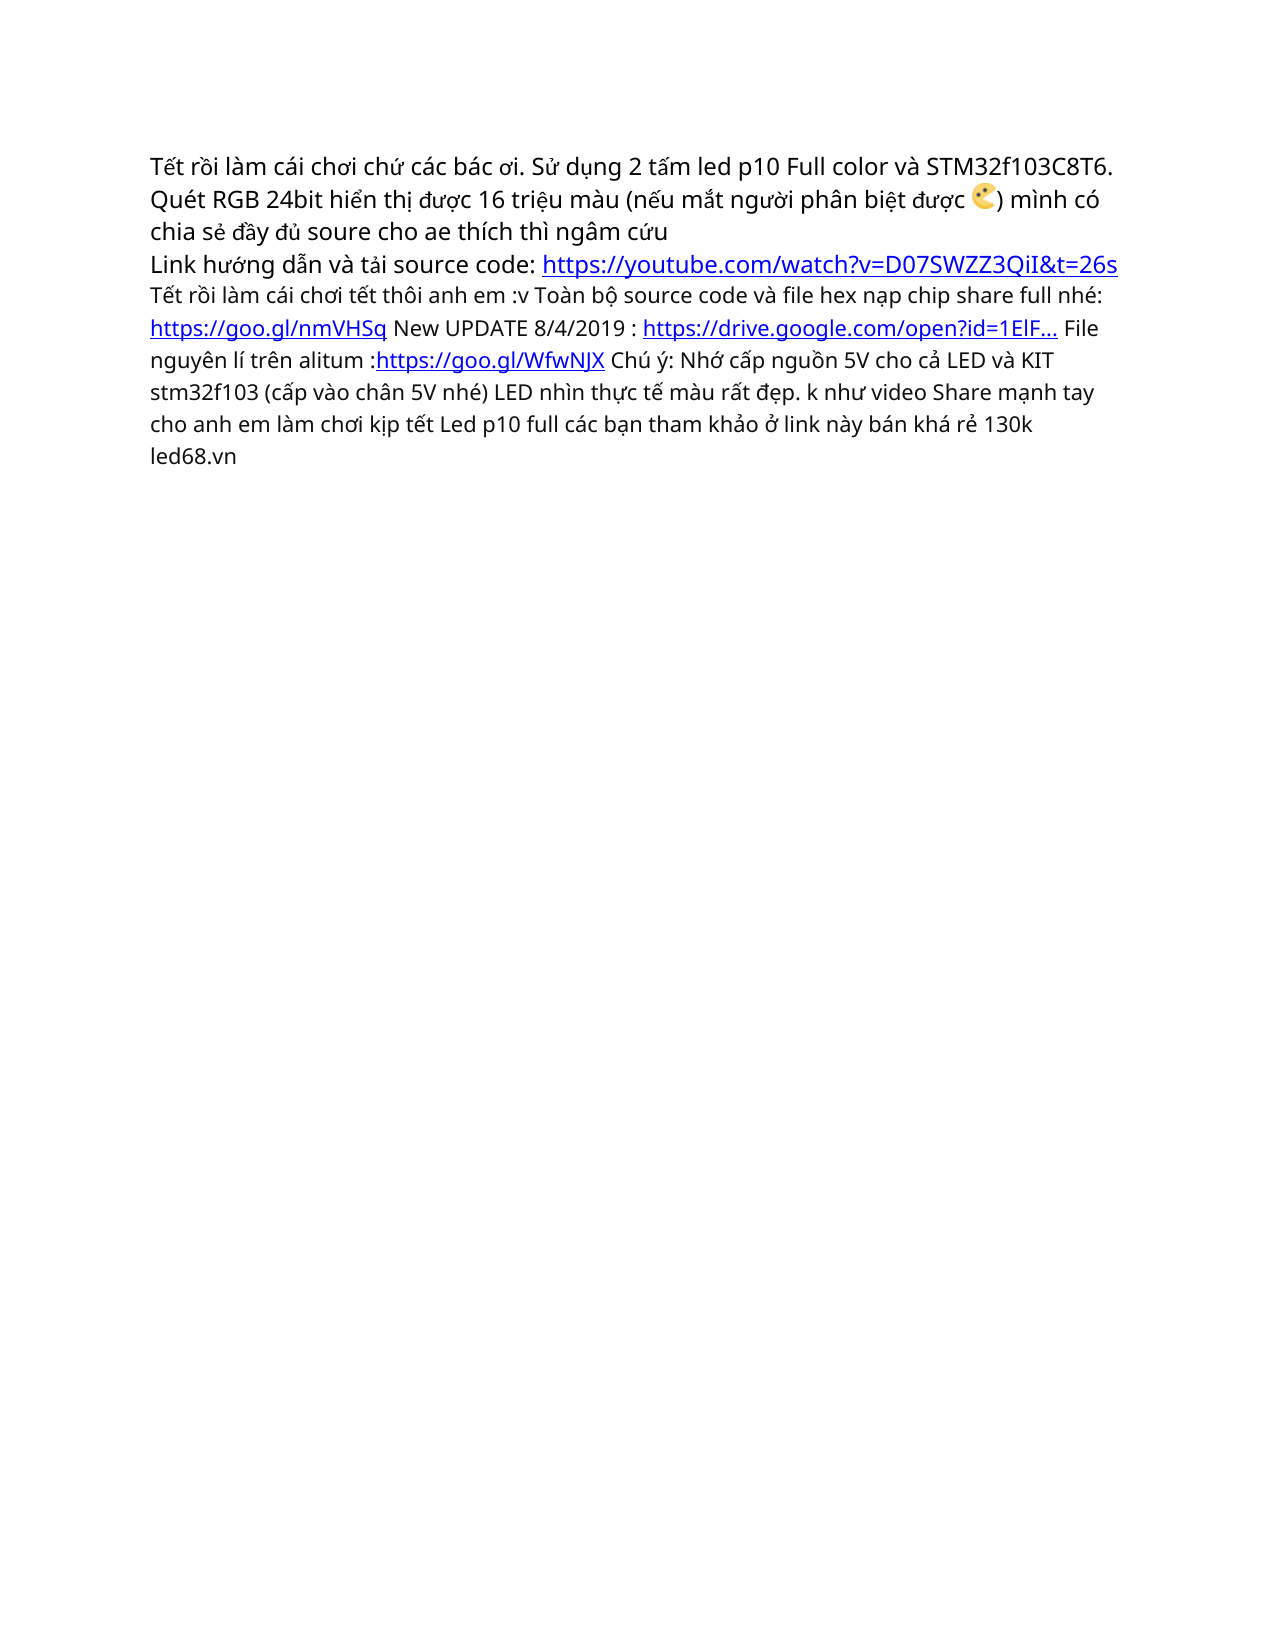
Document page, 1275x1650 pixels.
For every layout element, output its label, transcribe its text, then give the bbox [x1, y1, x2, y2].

text Link hướng dẫn và tải source code: https://youtube.com/watch?v=D07SWZZ3QiI&t=26s [150, 248, 1125, 280]
text Tết rồi làm cái chơi tết thôi anh em :v Toàn bộ source code và file hex nạp chip share full nhé: https://goo.gl/nmVHSq New UPDATE 8/4/2019 : https://drive.google.com/open?id=1ElF... File nguyên lí trên alitum :https://goo.gl/WfwNJX Chú ý: Nhớ cấp nguồn 5V cho cả LED và KIT stm32f103 (cấp vào chân 5V nhé) LED nhìn thực tế màu rất đẹp. k như video Share mạnh tay cho anh em làm chơi kịp tết Led p10 full các bạn tham khảo ở link này bán khá rẻ 130k led68.vn [150, 280, 1125, 471]
text Tết rồi làm cái chơi chứ các bác ơi. Sử dụng 2 tấm led p10 Full color và STM32f103C8T6. Quét RGB 24bit hiển thị được 16 triệu màu (nếu mắt người phân biệt được ) mình có chia sẻ đầy đủ soure cho ae thích thì ngâm cứu [150, 150, 1125, 248]
picture [971, 183, 997, 209]
